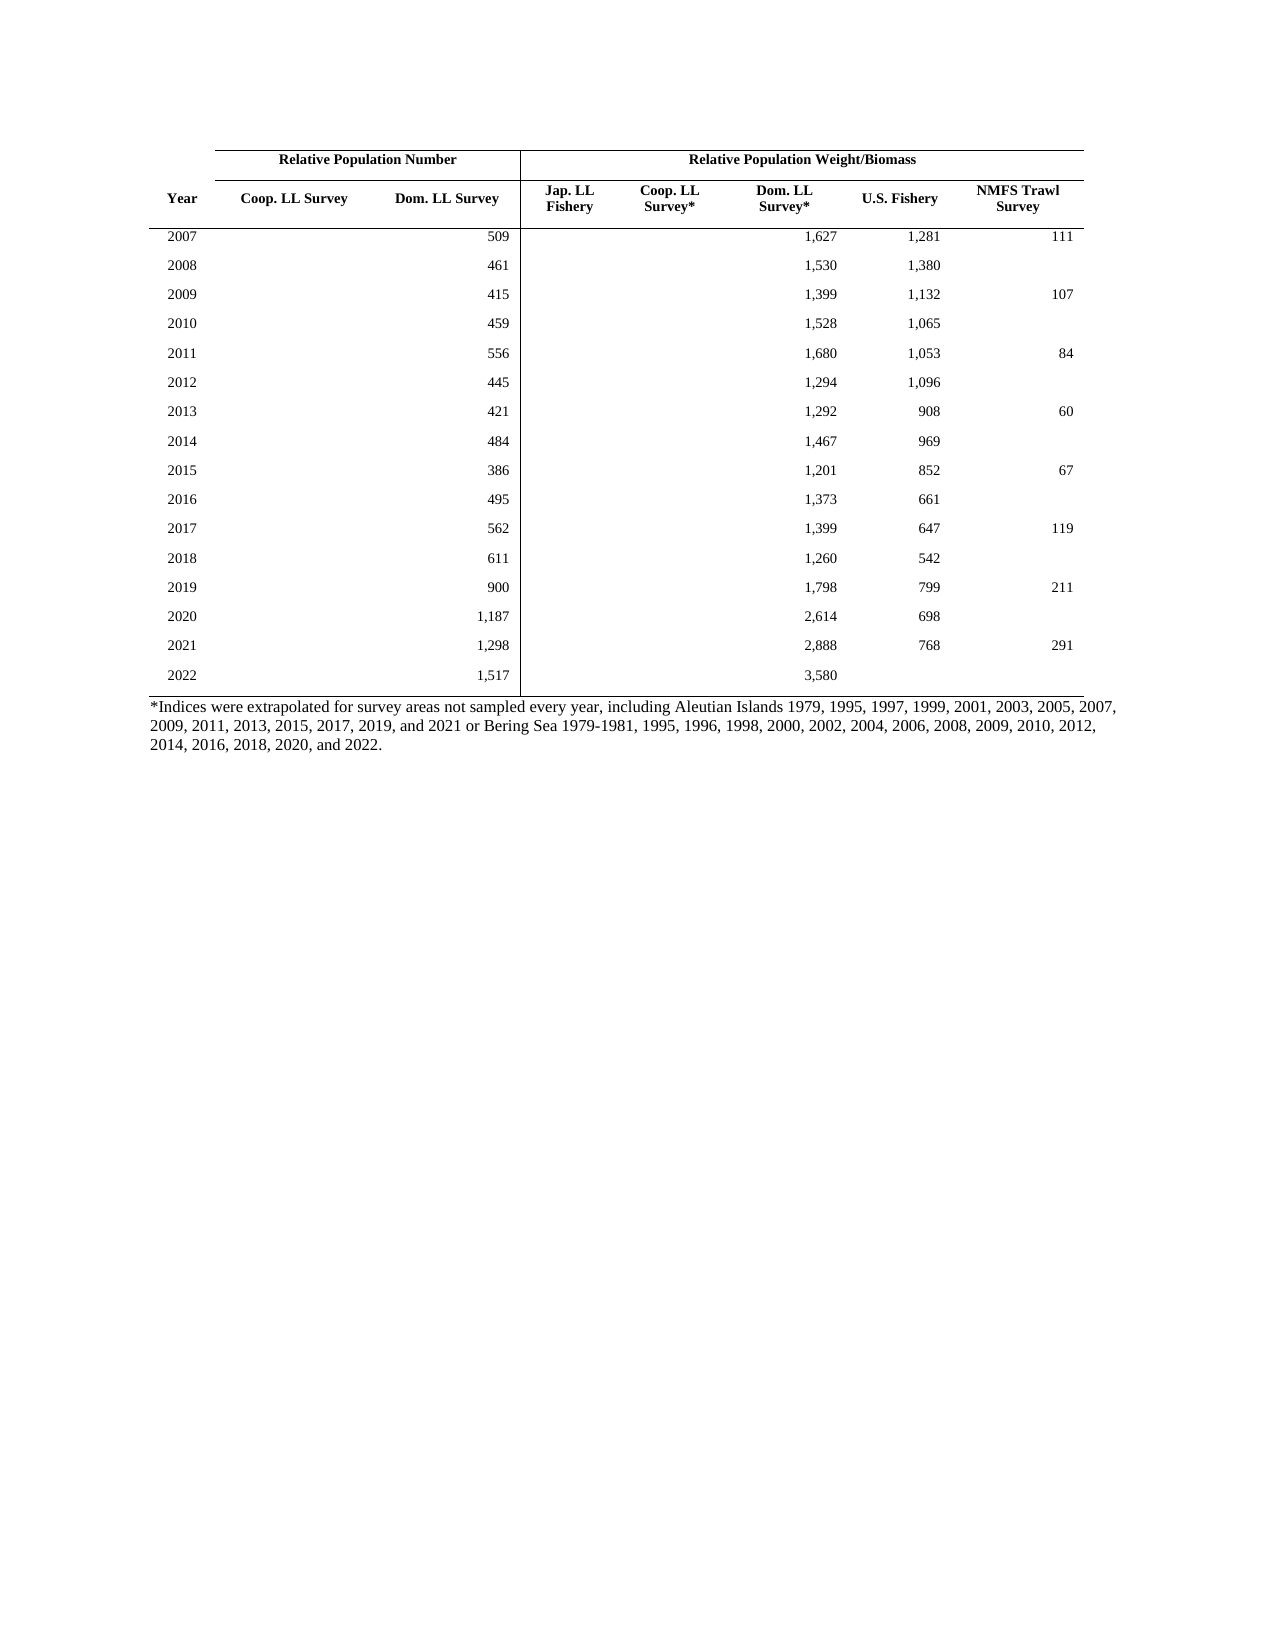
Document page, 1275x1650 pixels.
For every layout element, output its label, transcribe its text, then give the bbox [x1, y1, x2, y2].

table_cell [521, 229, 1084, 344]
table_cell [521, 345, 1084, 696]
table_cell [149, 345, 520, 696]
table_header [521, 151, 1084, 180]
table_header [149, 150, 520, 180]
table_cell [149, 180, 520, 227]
text *Indices were extrapolated for survey areas not sampled every year, including Aleutian Islands 1979, 1995, 1997, 1999, 2001, 2003, 2005, 2007, 2009, 2011, 2013, 2015, 2017, 2019, and 2021 or Bering Sea 1979-1981, 1995, 1996, 1998, 2000, 2002, 2004, 2006, 2008, 2009, 2010, 2012, 2014, 2016, 2018, 2020, and 2022. [150, 697, 1125, 754]
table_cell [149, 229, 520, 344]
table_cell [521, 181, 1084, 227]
